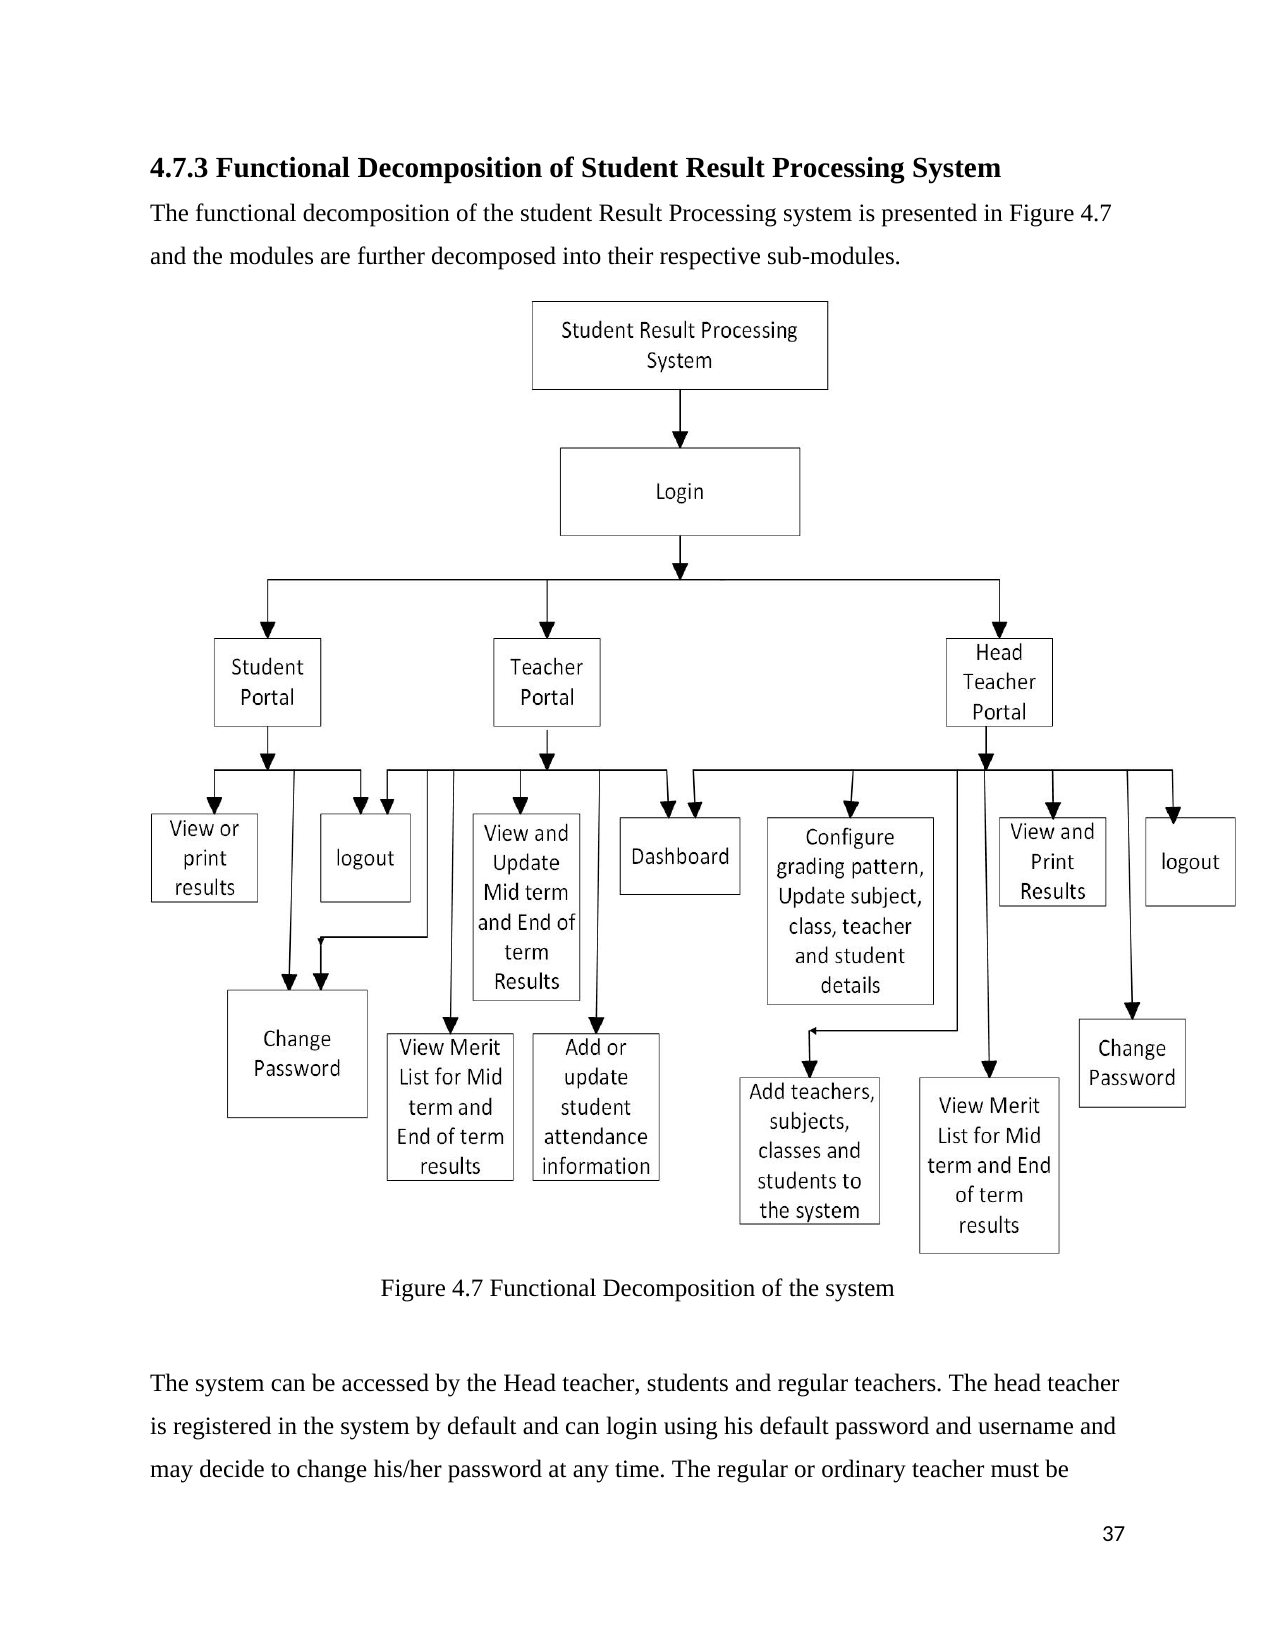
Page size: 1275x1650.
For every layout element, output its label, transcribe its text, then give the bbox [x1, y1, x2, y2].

text Figure 4.7 Functional Decomposition of the system [150, 1273, 1125, 1302]
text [150, 1368, 1125, 1483]
picture [150, 300, 1236, 1254]
text 4.7.3 Functional Decomposition of Student Result Processing System The functional decomposition of the student Result Processing system is presented in Figure 4.7 and the modules are further decomposed into their respective sub-modules. [150, 150, 1125, 270]
